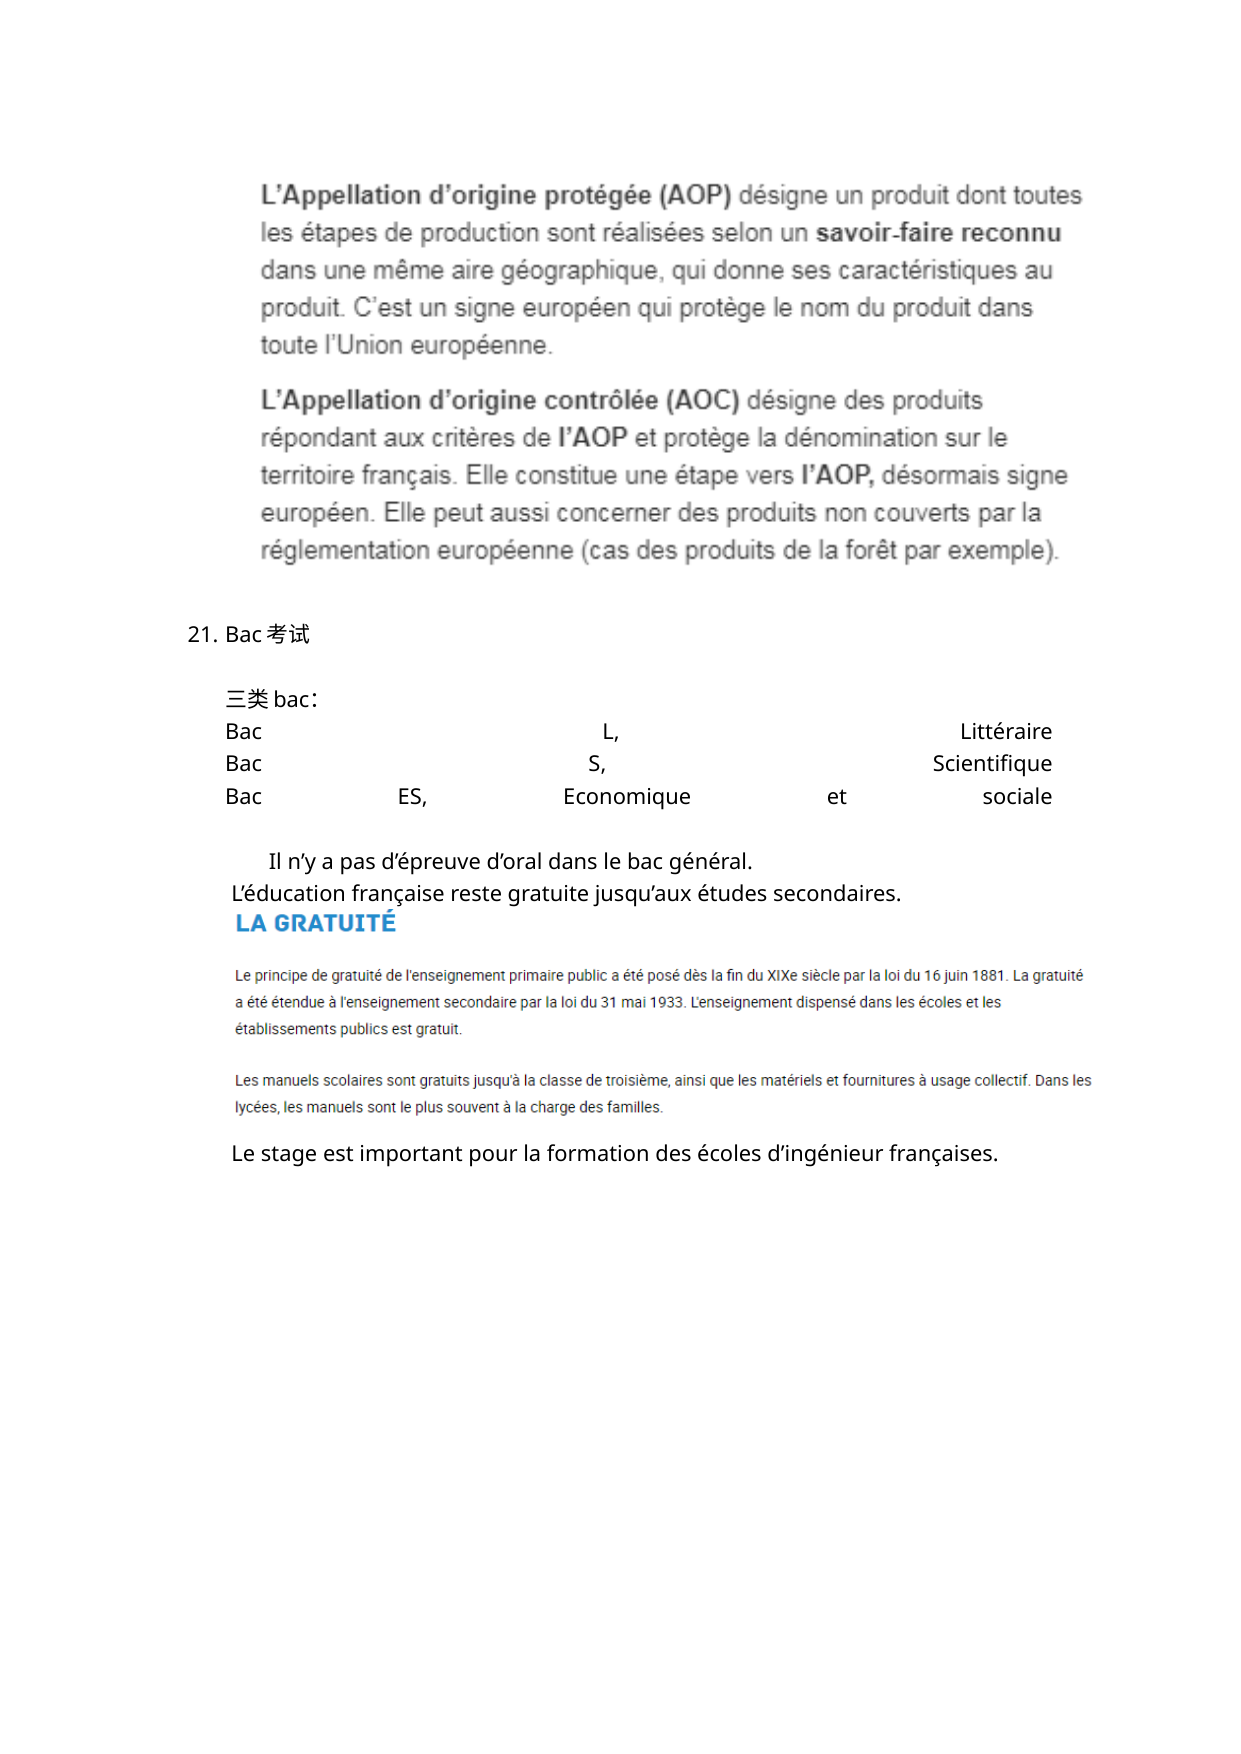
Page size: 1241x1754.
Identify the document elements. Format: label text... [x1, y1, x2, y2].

list Bac L, Littéraire Bac S, Scientifique Bac ES, Economique et sociale [225, 714, 1053, 844]
text L’éducation française reste gratuite jusqu’aux études secondaires. [187, 877, 1053, 909]
text Le stage est important pour la formation des écoles d’ingénieur françaises. [187, 1137, 1053, 1169]
list Bac考试 [187, 617, 1053, 649]
list Il n’y a pas d’épreuve d’oral dans le bac général. [225, 844, 1053, 877]
picture [231, 909, 1097, 1121]
picture [225, 162, 1091, 585]
list 三类bac： [225, 682, 1053, 714]
